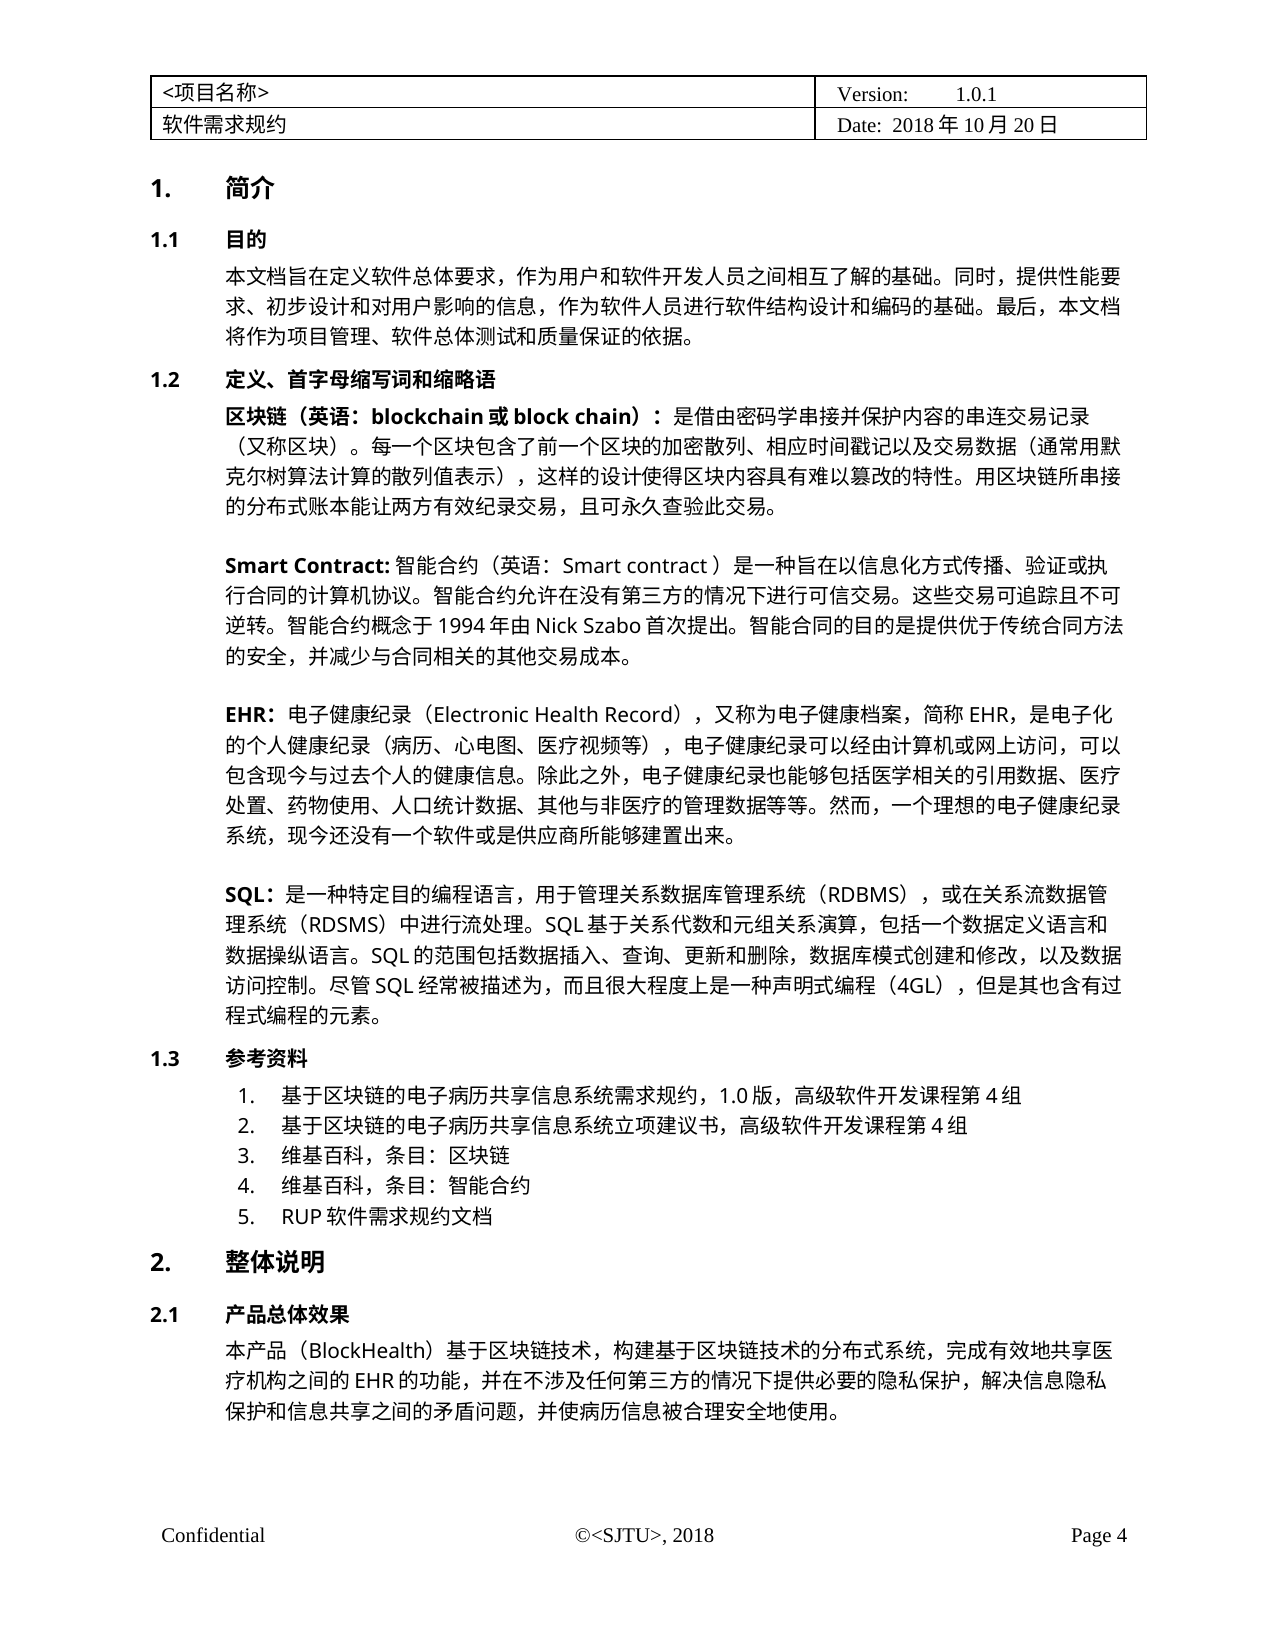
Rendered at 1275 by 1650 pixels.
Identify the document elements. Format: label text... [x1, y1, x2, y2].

subtitle 产品总体效果 [150, 1298, 1125, 1328]
list 基于区块链的电子病历共享信息系统立项建议书，高级软件开发课程第4组 [237, 1109, 1125, 1139]
list 维基百科，条目：区块链 [237, 1139, 1125, 1170]
list RUP软件需求规约文档 [237, 1200, 1125, 1230]
subtitle 整体说明 [150, 1243, 1125, 1279]
list 基于区块链的电子病历共享信息系统需求规约，1.0版，高级软件开发课程第4组 [237, 1079, 1125, 1109]
list 维基百科，条目：智能合约 [237, 1170, 1125, 1200]
text SQL：是一种特定目的编程语言，用于管理关系数据库管理系统（RDBMS），或在关系流数据管理系统（RDSMS）中进行流处理。SQL基于关系代数和元组关系演算，包括一个数据定义语言和数据操纵语言。SQL的范围包括数据插入、查询、更新和删除，数据库模式创建和修改，以及数据访问控制。尽管SQL经常被描述为，而且很大程度上是一种声明式编程（4GL），但是其也含有过程式编程的元素。 [225, 878, 1125, 1030]
text EHR：电子健康纪录（Electronic Health Record），又称为电子健康档案，简称EHR，是电子化的个人健康纪录（病历、心电图、医疗视频等），电子健康纪录可以经由计算机或网上访问，可以包含现今与过去个人的健康信息。除此之外，电子健康纪录也能够包括医学相关的引用数据、医疗处置、药物使用、人口统计数据、其他与非医疗的管理数据等等。然而，一个理想的电子健康纪录系统，现今还没有一个软件或是供应商所能够建置出来。 [225, 699, 1125, 850]
subtitle 简介 [150, 169, 1125, 205]
text 本文档旨在定义软件总体要求，作为用户和软件开发人员之间相互了解的基础。同时，提供性能要求、初步设计和对用户影响的信息，作为软件人员进行软件结构设计和编码的基础。最后，本文档将作为项目管理、软件总体测试和质量保证的依据。 [225, 260, 1125, 351]
subtitle 定义、首字母缩写词和缩略语 [150, 363, 1125, 394]
subtitle 参考资料 [150, 1042, 1125, 1073]
subtitle 目的 [150, 224, 1125, 254]
text 本产品（BlockHealth）基于区块链技术，构建基于区块链技术的分布式系统，完成有效地共享医疗机构之间的EHR的功能，并在不涉及任何第三方的情况下提供必要的隐私保护，解决信息隐私保护和信息共享之间的矛盾问题，并使病历信息被合理安全地使用。 [225, 1334, 1125, 1425]
text Smart Contract: 智能合约（英语：Smart contract ）是一种旨在以信息化方式传播、验证或执行合同的计算机协议。智能合约允许在没有第三方的情况下进行可信交易。这些交易可追踪且不可逆转。智能合约概念于1994年由Nick Szabo首次提出。智能合同的目的是提供优于传统合同方法的安全，并减少与合同相关的其他交易成本。 [225, 549, 1125, 670]
text 区块链（英语：blockchain或block chain）：是借由密码学串接并保护内容的串连交易记录（又称区块）。每一个区块包含了前一个区块的加密散列、相应时间戳记以及交易数据（通常用默克尔树算法计算的散列值表示），这样的设计使得区块内容具有难以篡改的特性。用区块链所串接的分布式账本能让两方有效纪录交易，且可永久查验此交易。 [225, 400, 1125, 521]
